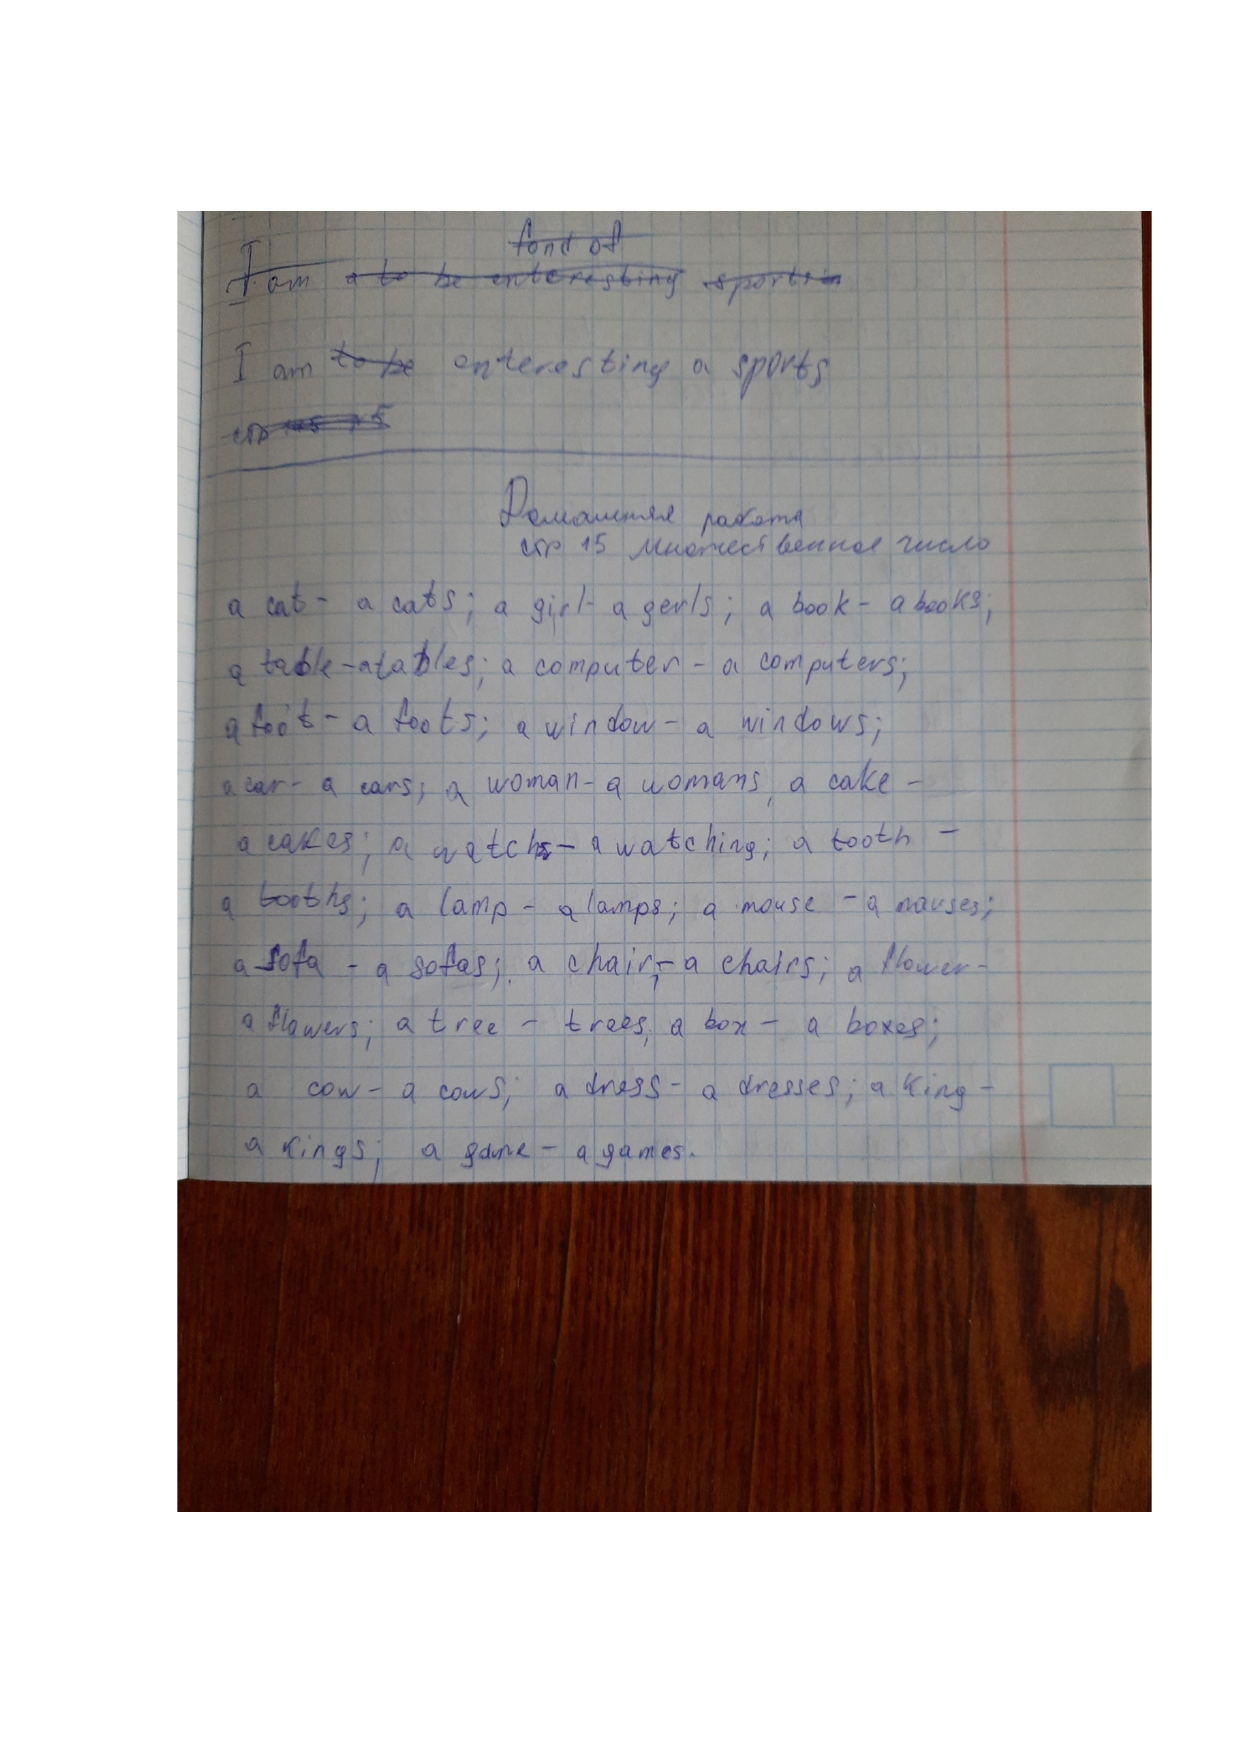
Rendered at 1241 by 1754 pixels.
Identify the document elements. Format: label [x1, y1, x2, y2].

picture [177, 211, 1152, 1512]
